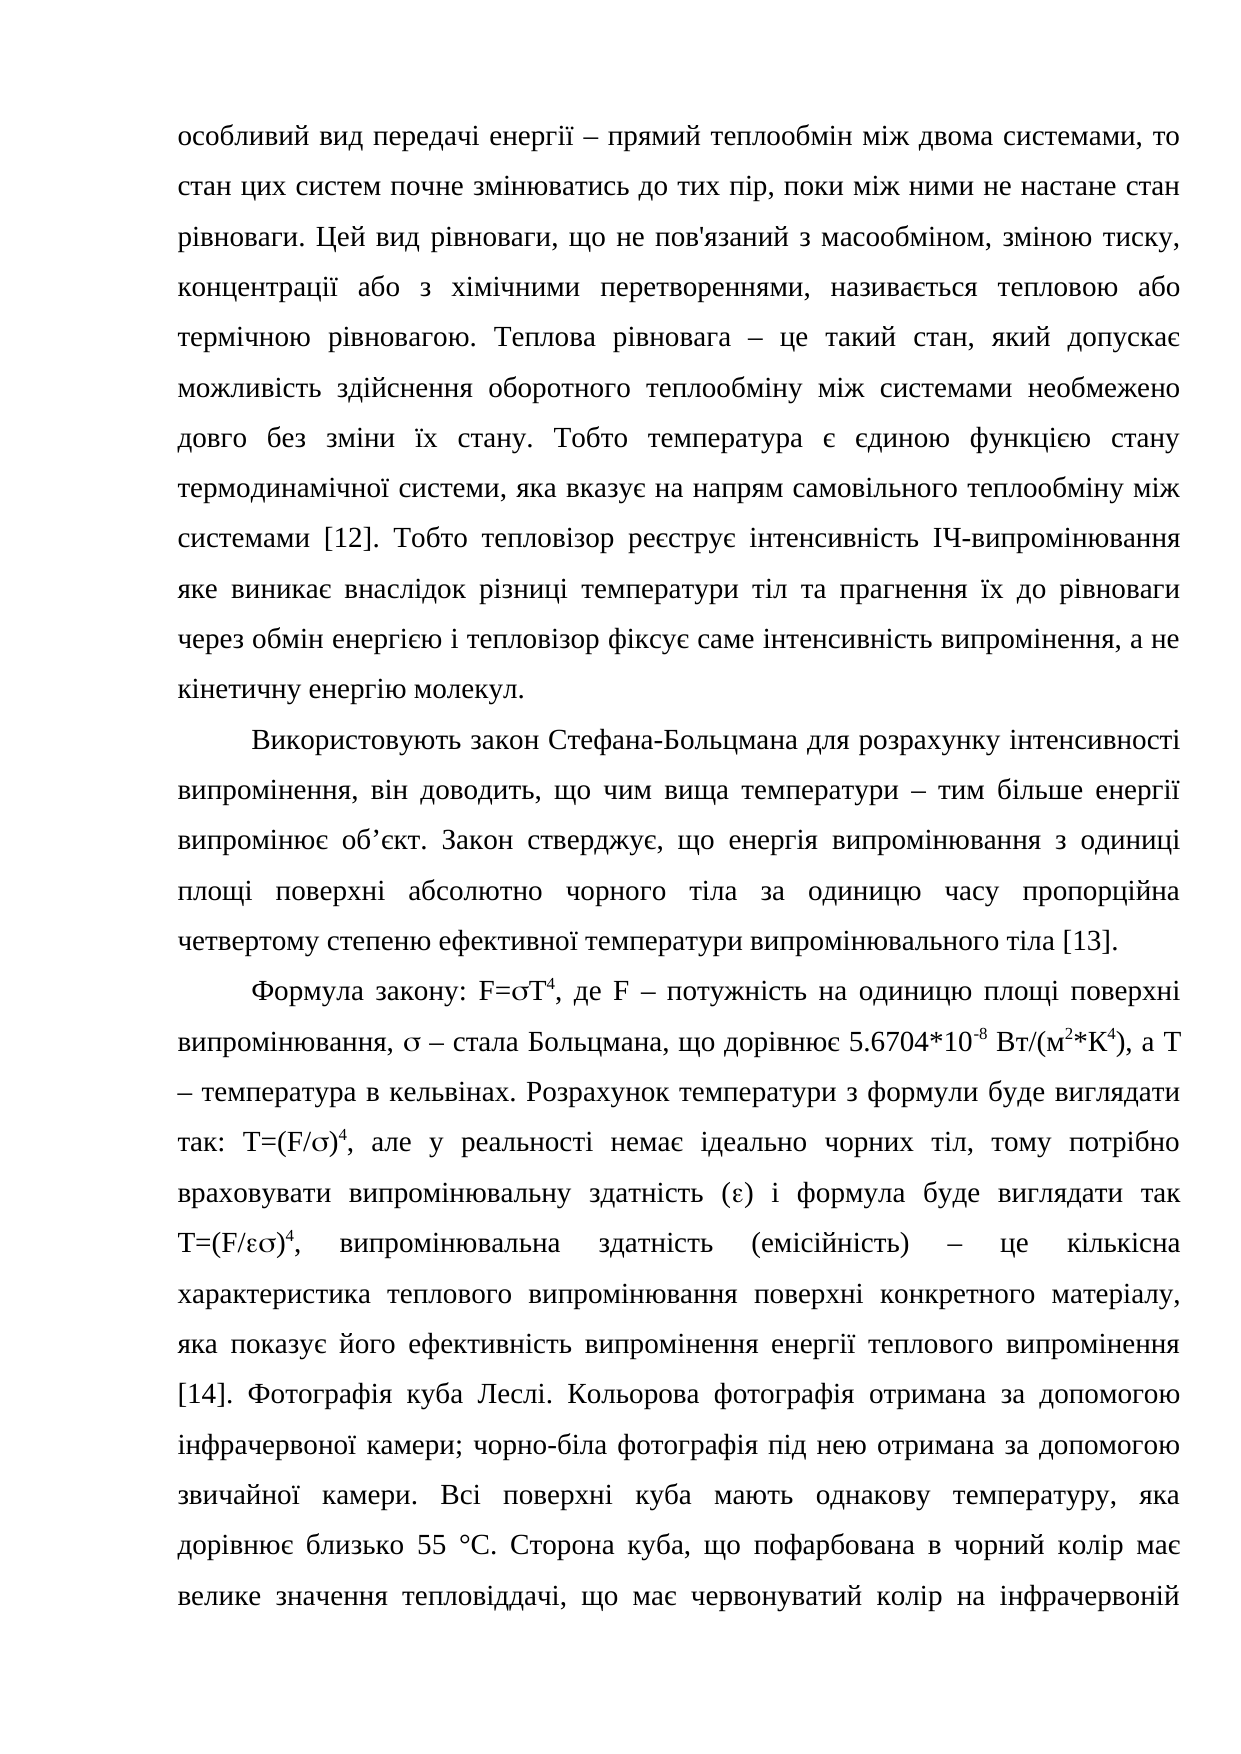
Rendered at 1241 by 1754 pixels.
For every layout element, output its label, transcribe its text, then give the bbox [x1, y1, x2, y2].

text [177, 118, 1181, 705]
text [177, 973, 1181, 1611]
text Використовують закон Стефана-Больцмана для розрахунку інтенсивності випромінення, він доводить, що чим вища температури – тим більше енергії випромінює обʼєкт. Закон стверджує, що енергія випромінювання з одиниці площі поверхні абсолютно чорного тіла за одиницю часу пропорційна четвертому степеню ефективної температури випромінювального тіла [13]. [177, 722, 1181, 957]
